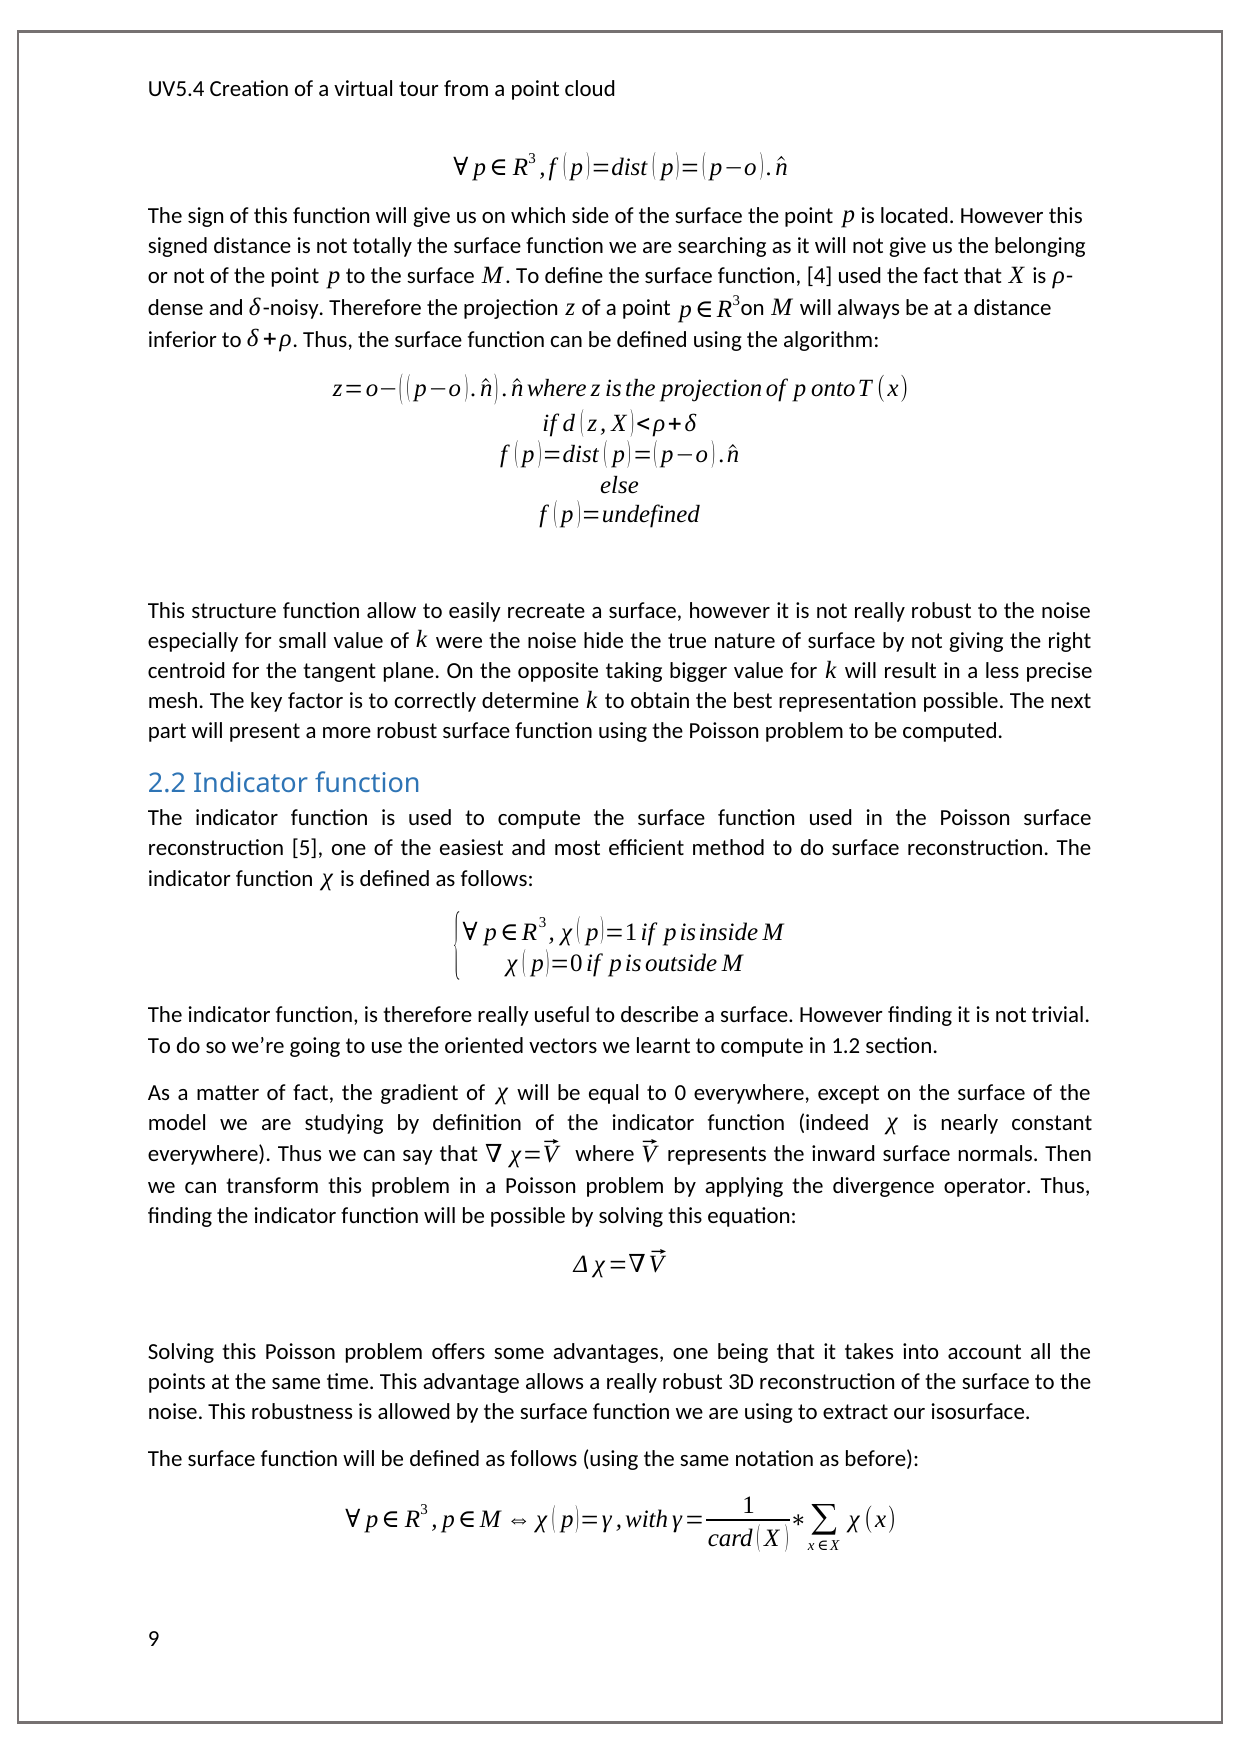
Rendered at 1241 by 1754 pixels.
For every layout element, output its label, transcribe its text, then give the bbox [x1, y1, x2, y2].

subtitle 2.2 Indicator function [148, 763, 1093, 800]
text The indicator function, is therefore really useful to describe a surface. However finding it is not trivial. To do so we’re going to use the oriented vectors we learnt to compute in 1.2 section. [148, 1001, 1093, 1059]
text Solving this Poisson problem offers some advantages, one being that it takes into account all the points at the same time. This advantage allows a really robust 3D reconstruction of the surface to the noise. This robustness is allowed by the surface function we are using to extract our isosurface. [148, 1337, 1093, 1425]
text The indicator function is used to compute the surface function used in the Poisson surface reconstruction [5], one of the easiest and most efficient method to do surface reconstruction. The indicator function is defined as follows: [148, 803, 1093, 892]
text As a matter of fact, the gradient of will be equal to 0 everywhere, except on the surface of the model we are studying by definition of the indicator function (indeed is nearly constant everywhere). Thus we can say that where represents the inward surface normals. Then we can transform this problem in a Poisson problem by applying the divergence operator. Thus, finding the indicator function will be possible by solving this equation: [148, 1078, 1093, 1229]
text The sign of this function will give us on which side of the surface the point is located. However this signed distance is not totally the surface function we are searching as it will not give us the belonging or not of the point to the surface . To define the surface function, [4] used the fact that is -dense and -noisy. Therefore the projection of a point on will always be at a distance inferior to . Thus, the surface function can be defined using the algorithm: [148, 201, 1093, 353]
text The surface function will be defined as follows (using the same notation as before): [148, 1444, 1093, 1472]
text This structure function allow to easily recreate a surface, however it is not really robust to the noise especially for small value of were the noise hide the true nature of surface by not giving the right centroid for the tangent plane. On the opposite taking bigger value for will result in a less precise mesh. The key factor is to correctly determine to obtain the best representation possible. The next part will present a more robust surface function using the Poisson problem to be computed. [148, 596, 1093, 744]
